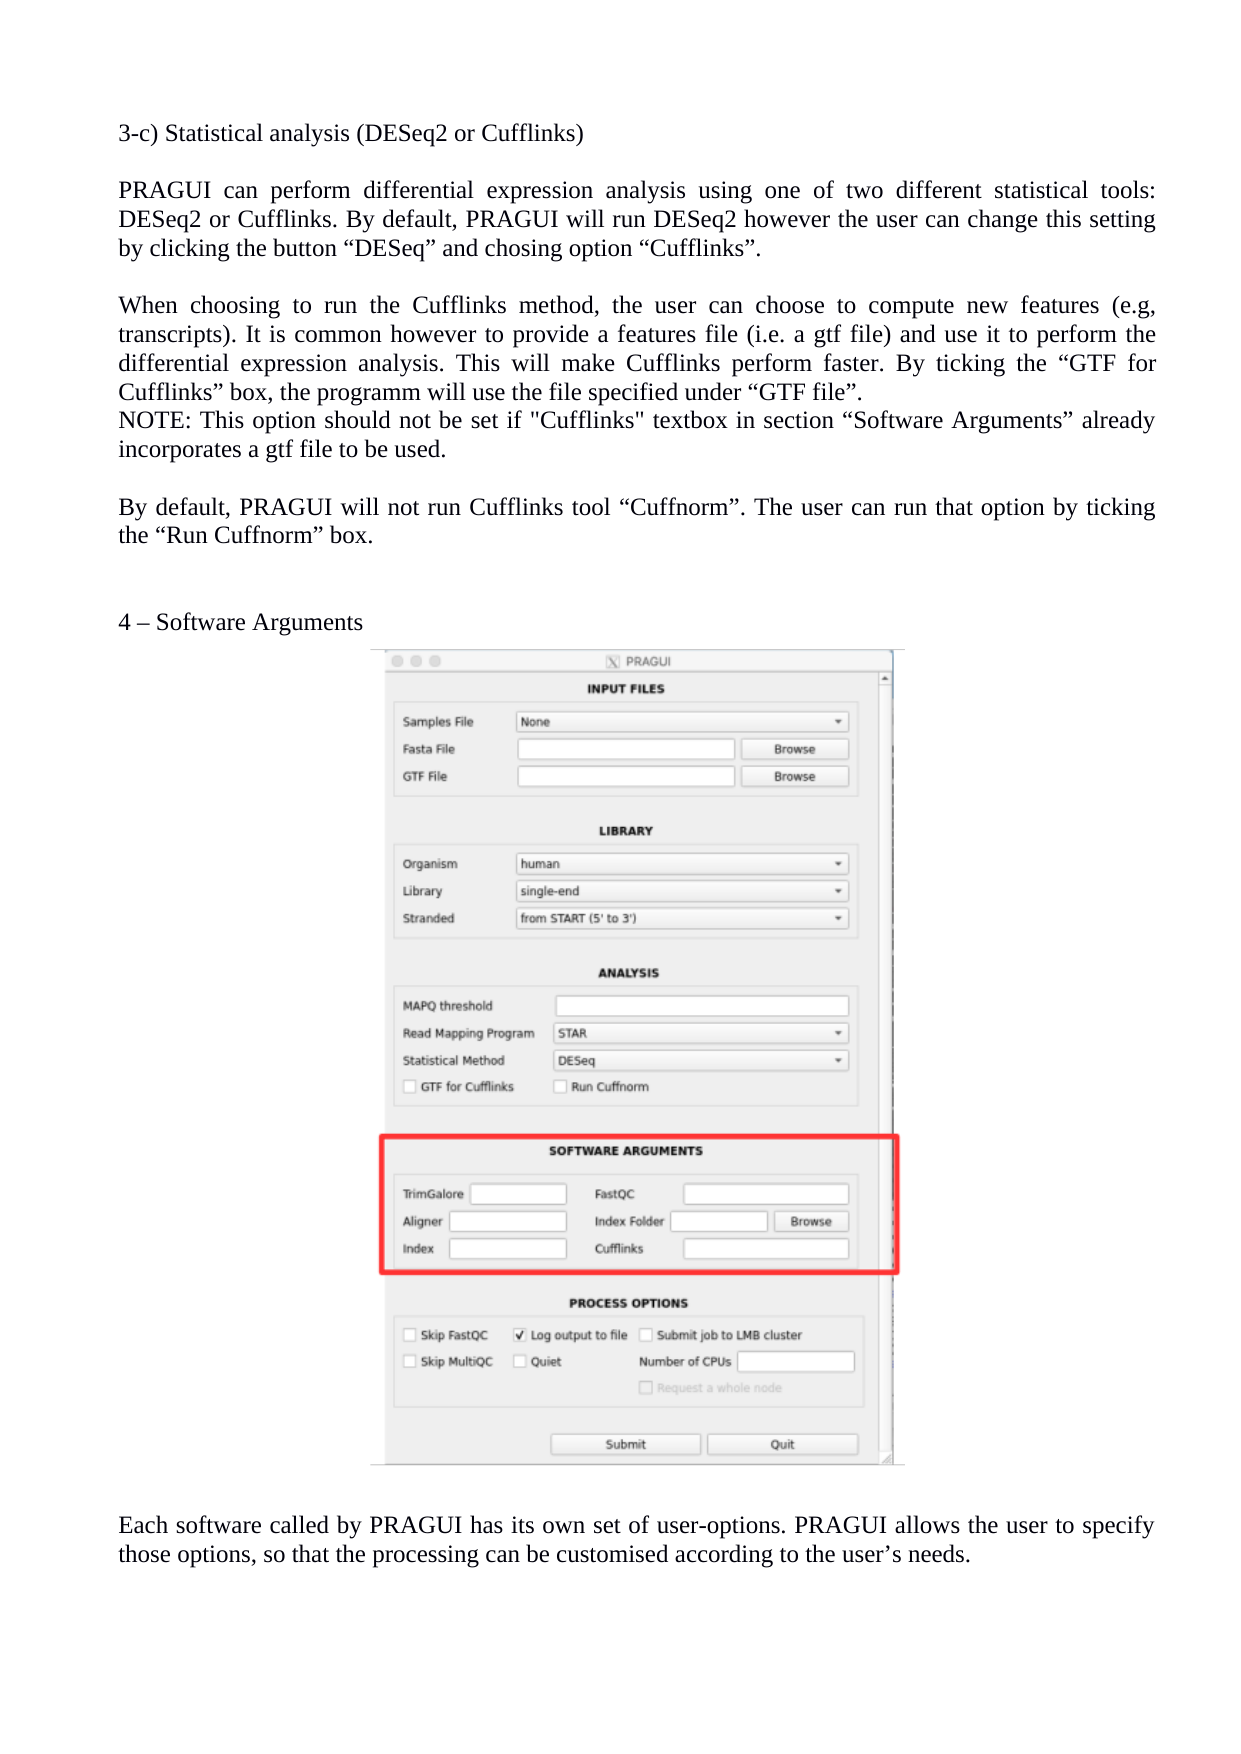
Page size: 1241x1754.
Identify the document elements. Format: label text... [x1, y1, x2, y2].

text PRAGUI can perform differential expression analysis using one of two different statistical tools: DESeq2 or Cufflinks. By default, PRAGUI will run DESeq2 however the user can change this setting by clicking the button “DESeq” and chosing option “Cufflinks”. [118, 176, 1157, 262]
text 4 – Software Arguments [118, 607, 1157, 636]
text Each software called by PRAGUI has its own set of user-options. PRAGUI allows the user to specify those options, so that the processing can be customised according to the user’s needs. [118, 1510, 1157, 1568]
text By default, PRAGUI will not run Cufflinks tool “Cuffnorm”. The user can run that option by ticking the “Run Cuffnorm” box. [118, 492, 1157, 549]
text NOTE: This option should not be set if "Cufflinks" textbox in section “Software Arguments” already incorporates a gtf file to be used. [118, 406, 1157, 463]
text When choosing to run the Cufflinks method, the user can choose to compute new features (e.g, transcripts). It is common however to provide a features file (i.e. a gtf file) and use it to perform the differential expression analysis. This will make Cufflinks perform faster. By ticking the “GTF for Cufflinks” box, the programm will use the file specified under “GTF file”. [118, 291, 1157, 406]
text 3-c) Statistical analysis (DESeq2 or Cufflinks) [118, 118, 1157, 147]
